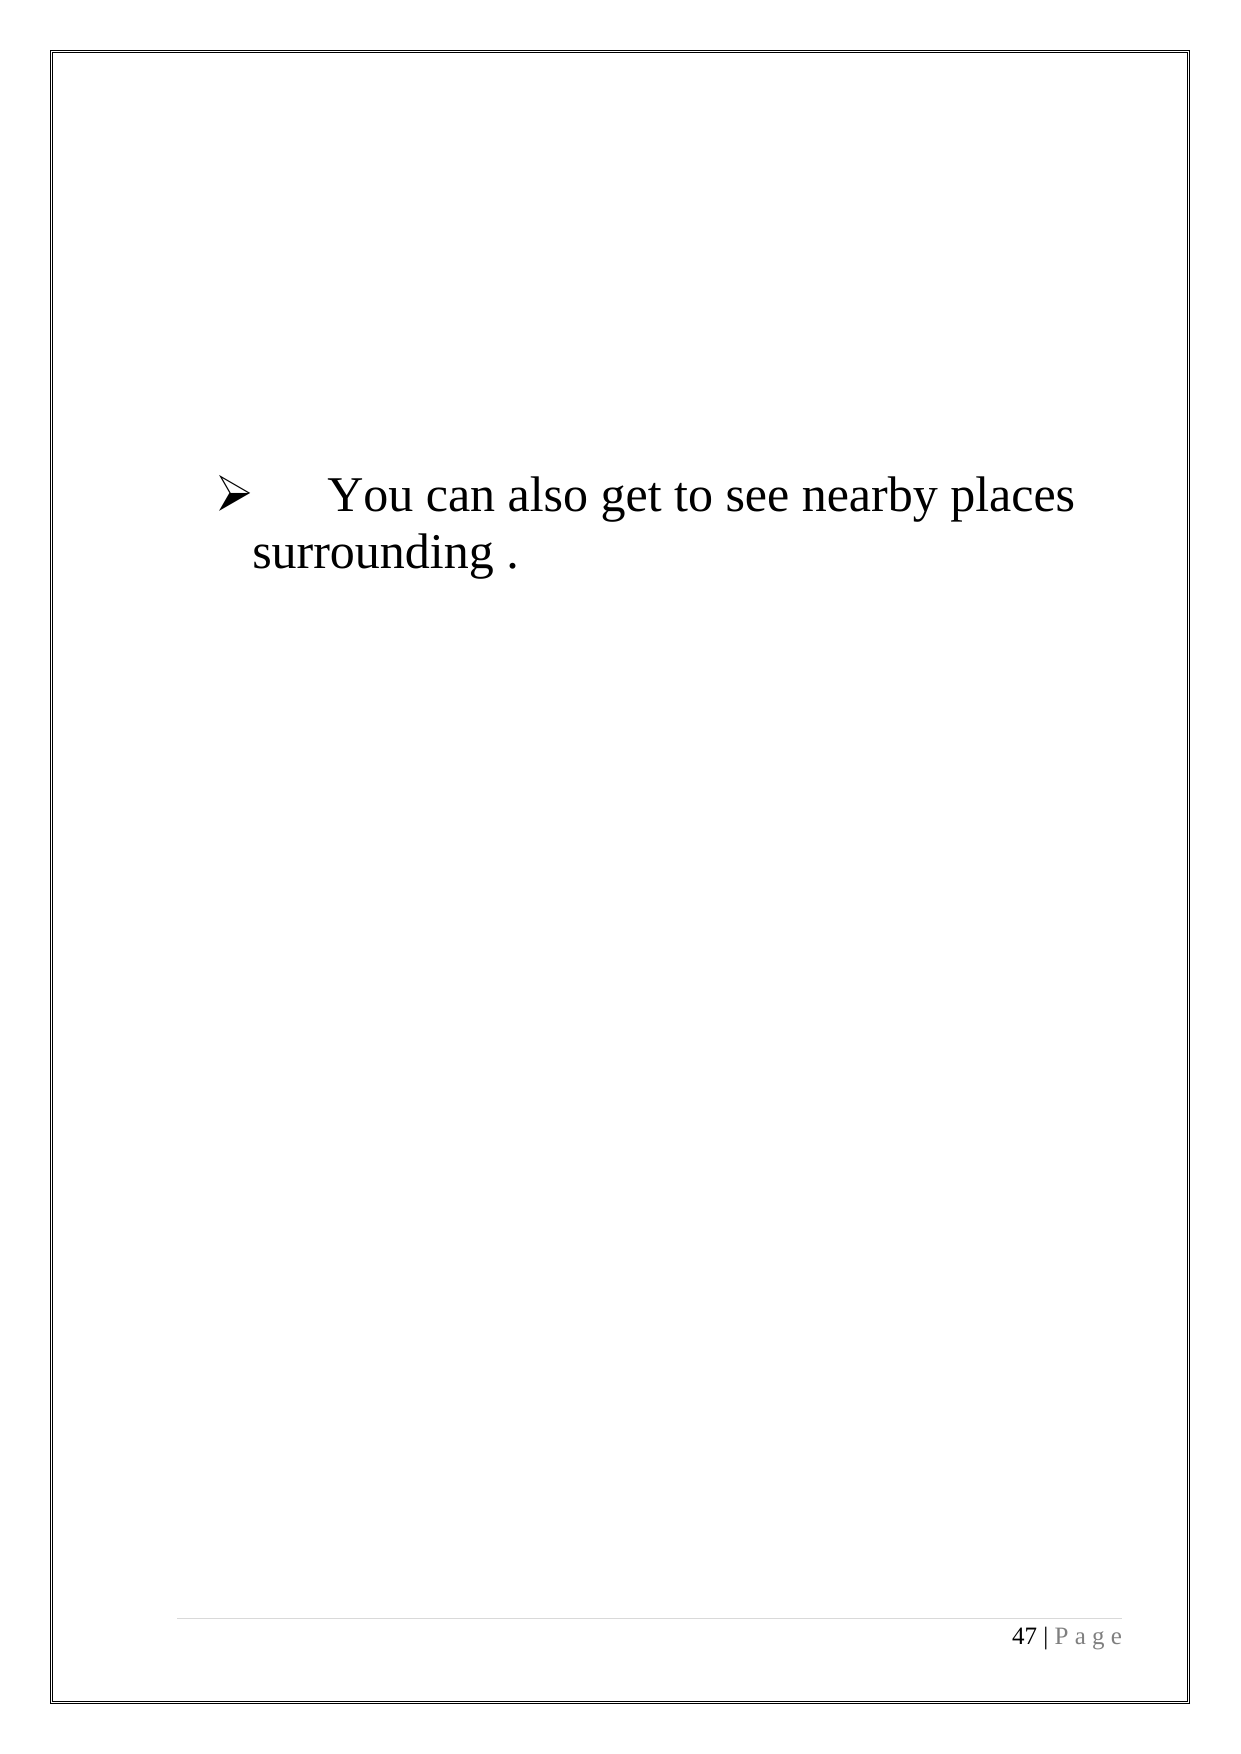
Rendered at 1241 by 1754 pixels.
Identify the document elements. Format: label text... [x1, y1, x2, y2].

list You can also get to see nearby places surrounding . [214, 464, 1122, 579]
